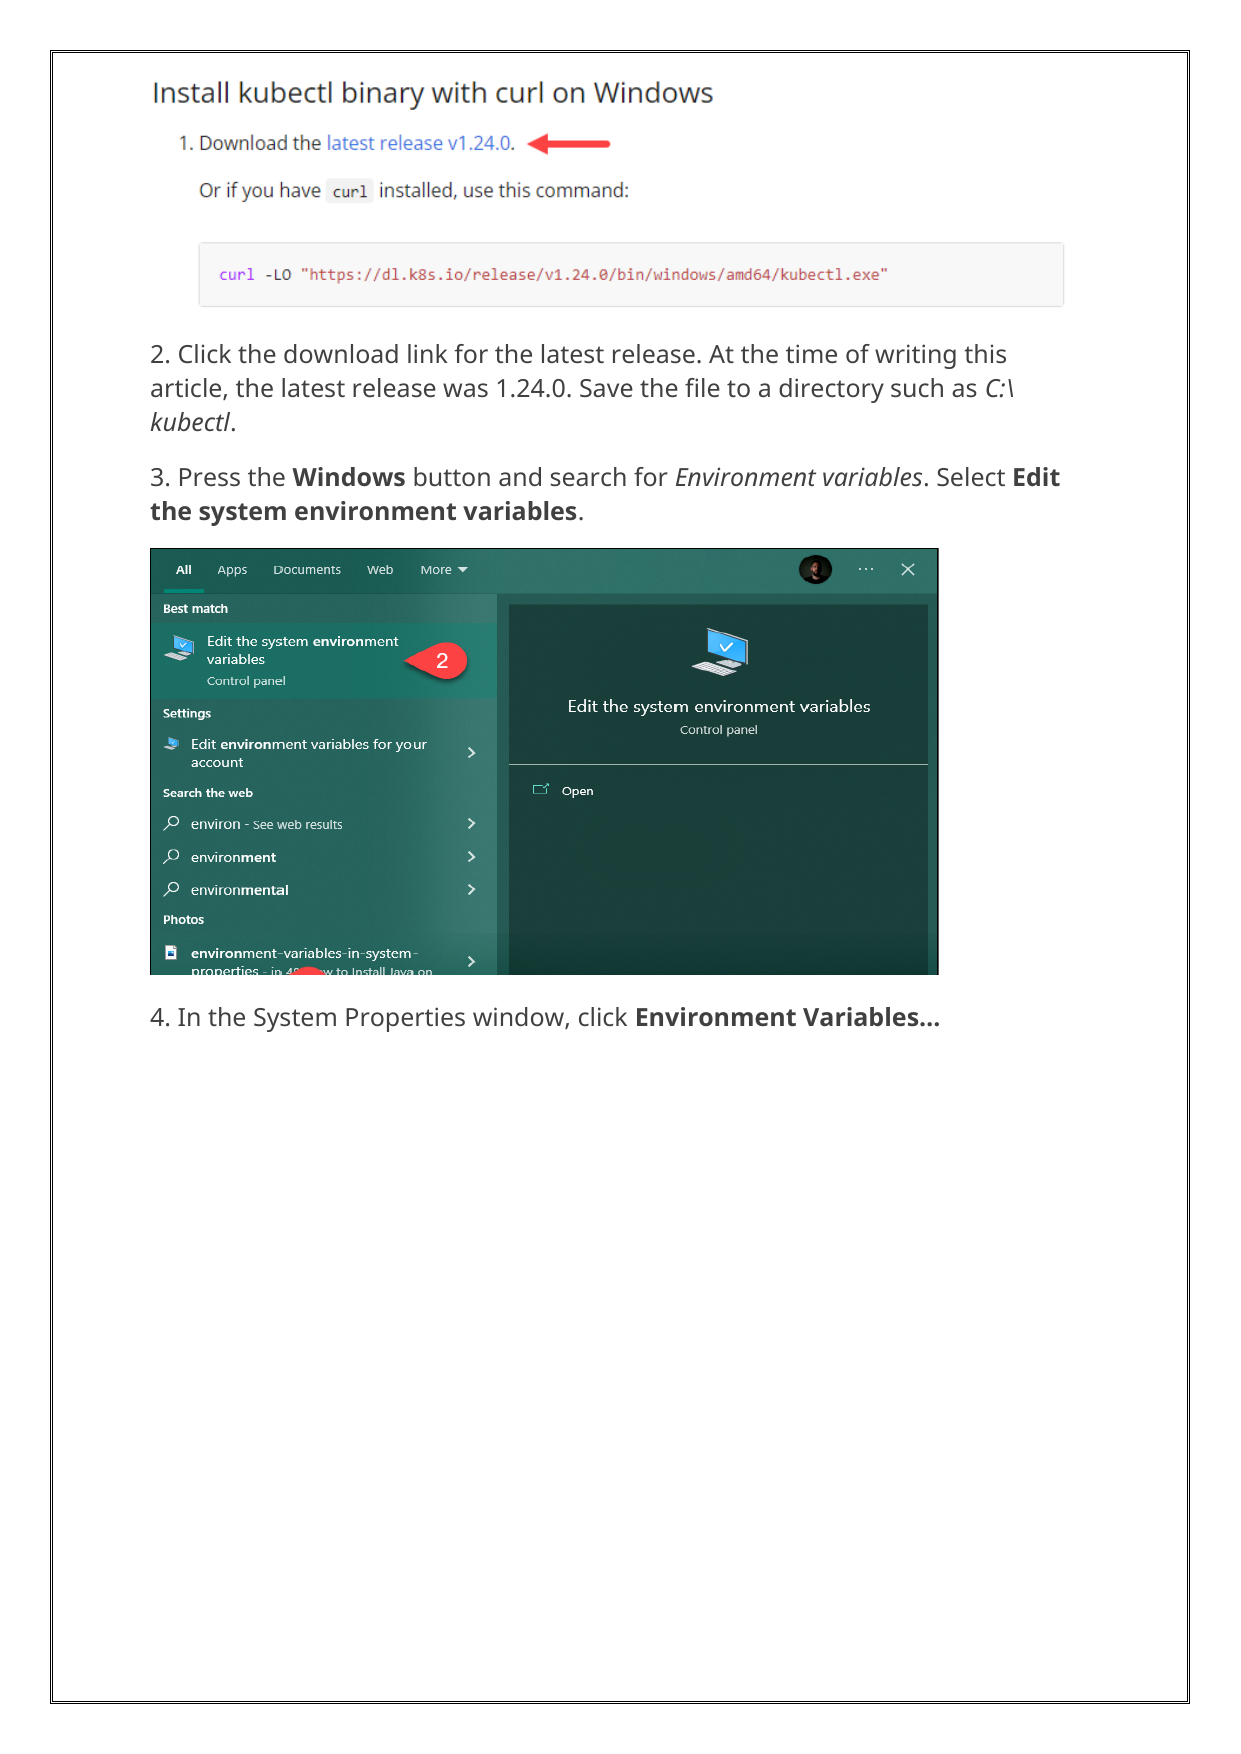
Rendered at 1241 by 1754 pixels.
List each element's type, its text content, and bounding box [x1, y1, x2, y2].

text 4. In the System Properties window, click Environment Variables… [150, 999, 1090, 1033]
text 3. Press the Windows button and search for Environment variables. Select Edit the system environment variables. [150, 459, 1090, 527]
picture [150, 548, 939, 975]
text 2. Click the download link for the latest release. At the time of writing this article, the latest release was 1.24.0. Save the file to a directory such as C:\kubectl. [150, 336, 1090, 438]
picture [150, 73, 1072, 312]
